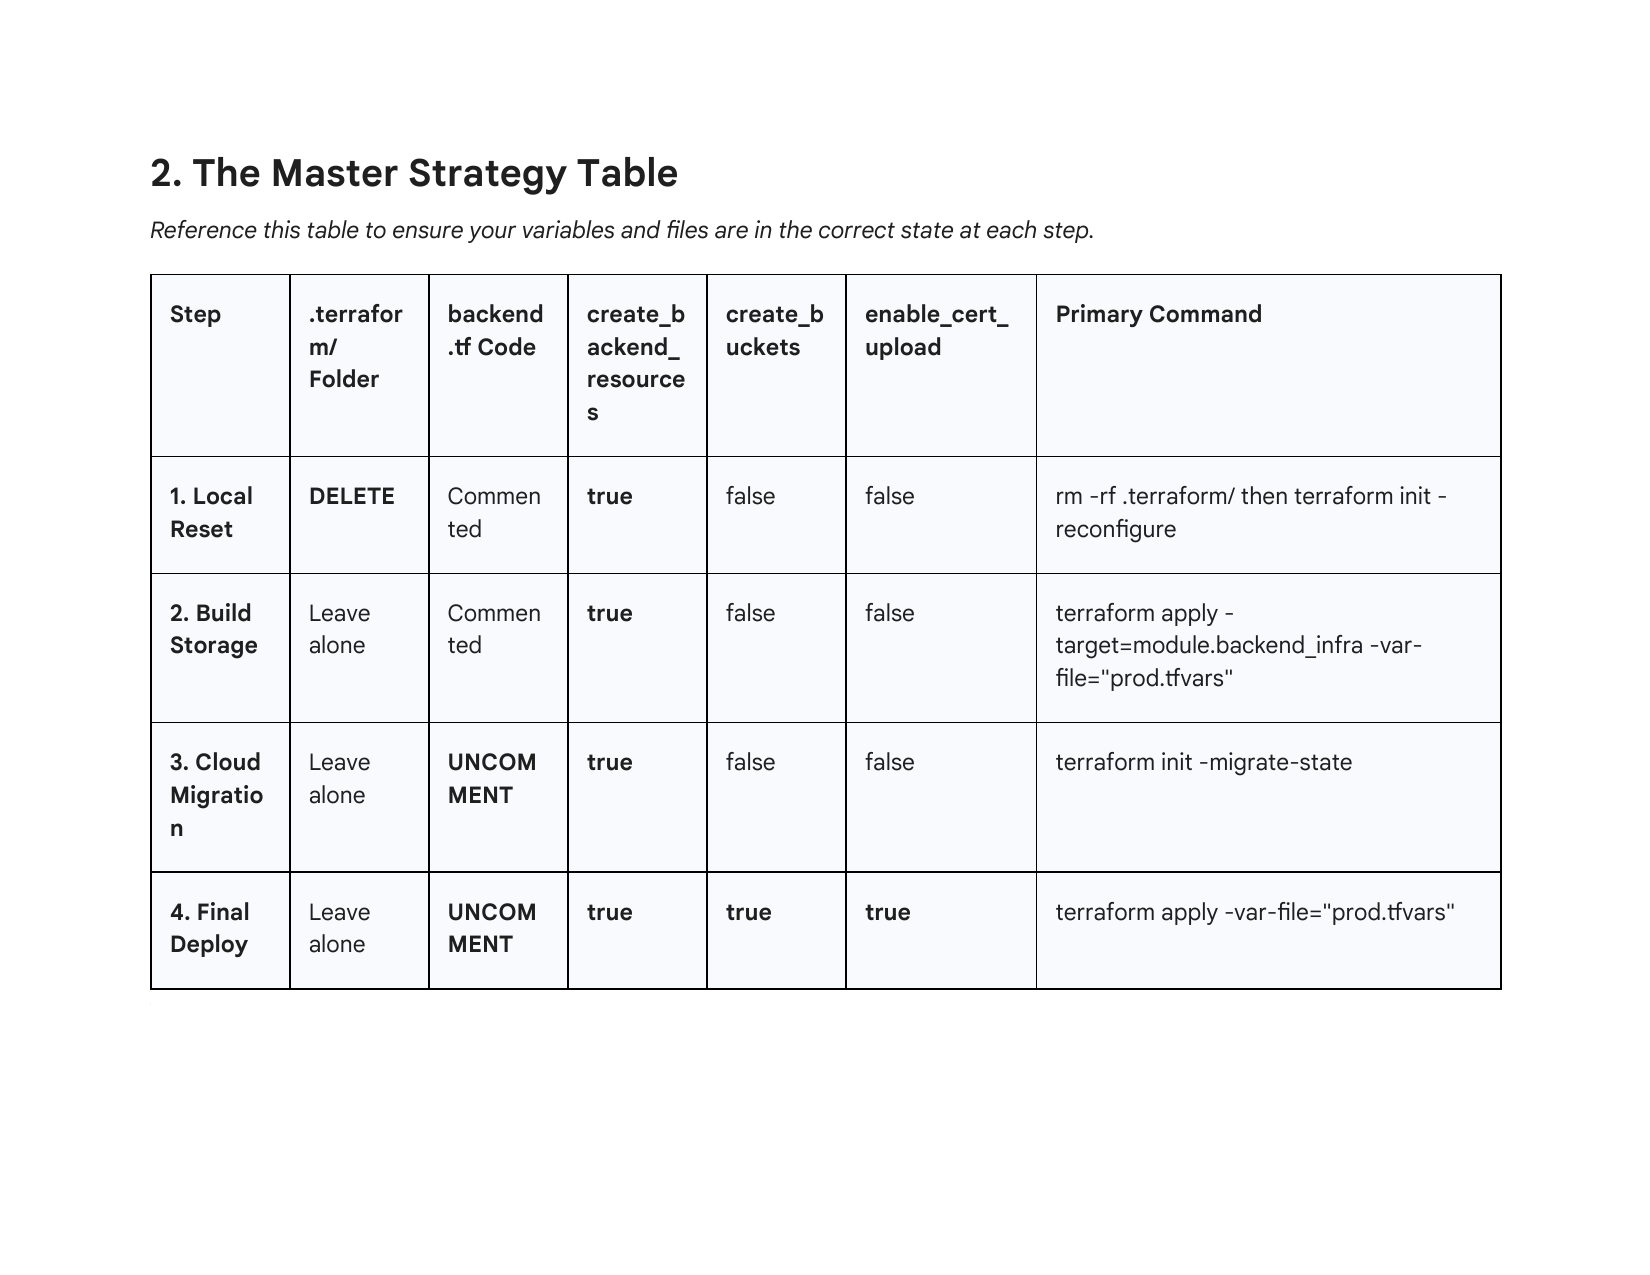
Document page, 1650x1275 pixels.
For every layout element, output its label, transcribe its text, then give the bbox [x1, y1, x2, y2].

table_cell 4. Final Deploy [152, 873, 289, 988]
table_cell true [708, 873, 845, 988]
table_header .terraform/ Folder [291, 275, 428, 456]
subtitle 2. The Master Strategy Table [150, 150, 1500, 197]
table_cell false [708, 457, 845, 572]
table_cell Commented [430, 457, 567, 572]
table_header enable_cert_upload [847, 275, 1036, 456]
table_cell terraform apply -var-file="prod.tfvars" [1037, 873, 1500, 988]
table_cell true [569, 723, 706, 871]
table_cell 3. Cloud Migration [152, 723, 289, 871]
table_cell Leave alone [291, 873, 428, 988]
table_cell DELETE [291, 457, 428, 572]
table_cell true [569, 457, 706, 572]
table_cell false [847, 723, 1036, 871]
table_cell UNCOMMENT [430, 873, 567, 988]
table_cell terraform init -migrate-state [1037, 723, 1500, 871]
table_cell 1. Local Reset [152, 457, 289, 572]
table_cell false [847, 457, 1036, 572]
table_cell terraform apply -target=module.backend_infra -var-file="prod.tfvars" [1037, 574, 1500, 722]
table_header backend.tf Code [430, 275, 567, 456]
table_cell UNCOMMENT [430, 723, 567, 871]
table_cell Leave alone [291, 723, 428, 871]
table_cell false [847, 574, 1036, 722]
table_header create_buckets [708, 275, 845, 456]
table_header create_backend_resources [569, 275, 706, 456]
table_header Primary Command [1037, 275, 1500, 456]
table_cell false [708, 723, 845, 871]
table_cell true [847, 873, 1036, 988]
table_cell Commented [430, 574, 567, 722]
text Reference this table to ensure your variables and files are in the correct state at each step. [150, 216, 1500, 245]
table_cell true [569, 574, 706, 722]
table_cell false [708, 574, 845, 722]
table_cell true [569, 873, 706, 988]
table_cell Leave alone [291, 574, 428, 722]
table_header Step [152, 275, 289, 456]
table_cell 2. Build Storage [152, 574, 289, 722]
table_cell rm -rf .terraform/ then terraform init -reconfigure [1037, 457, 1500, 572]
